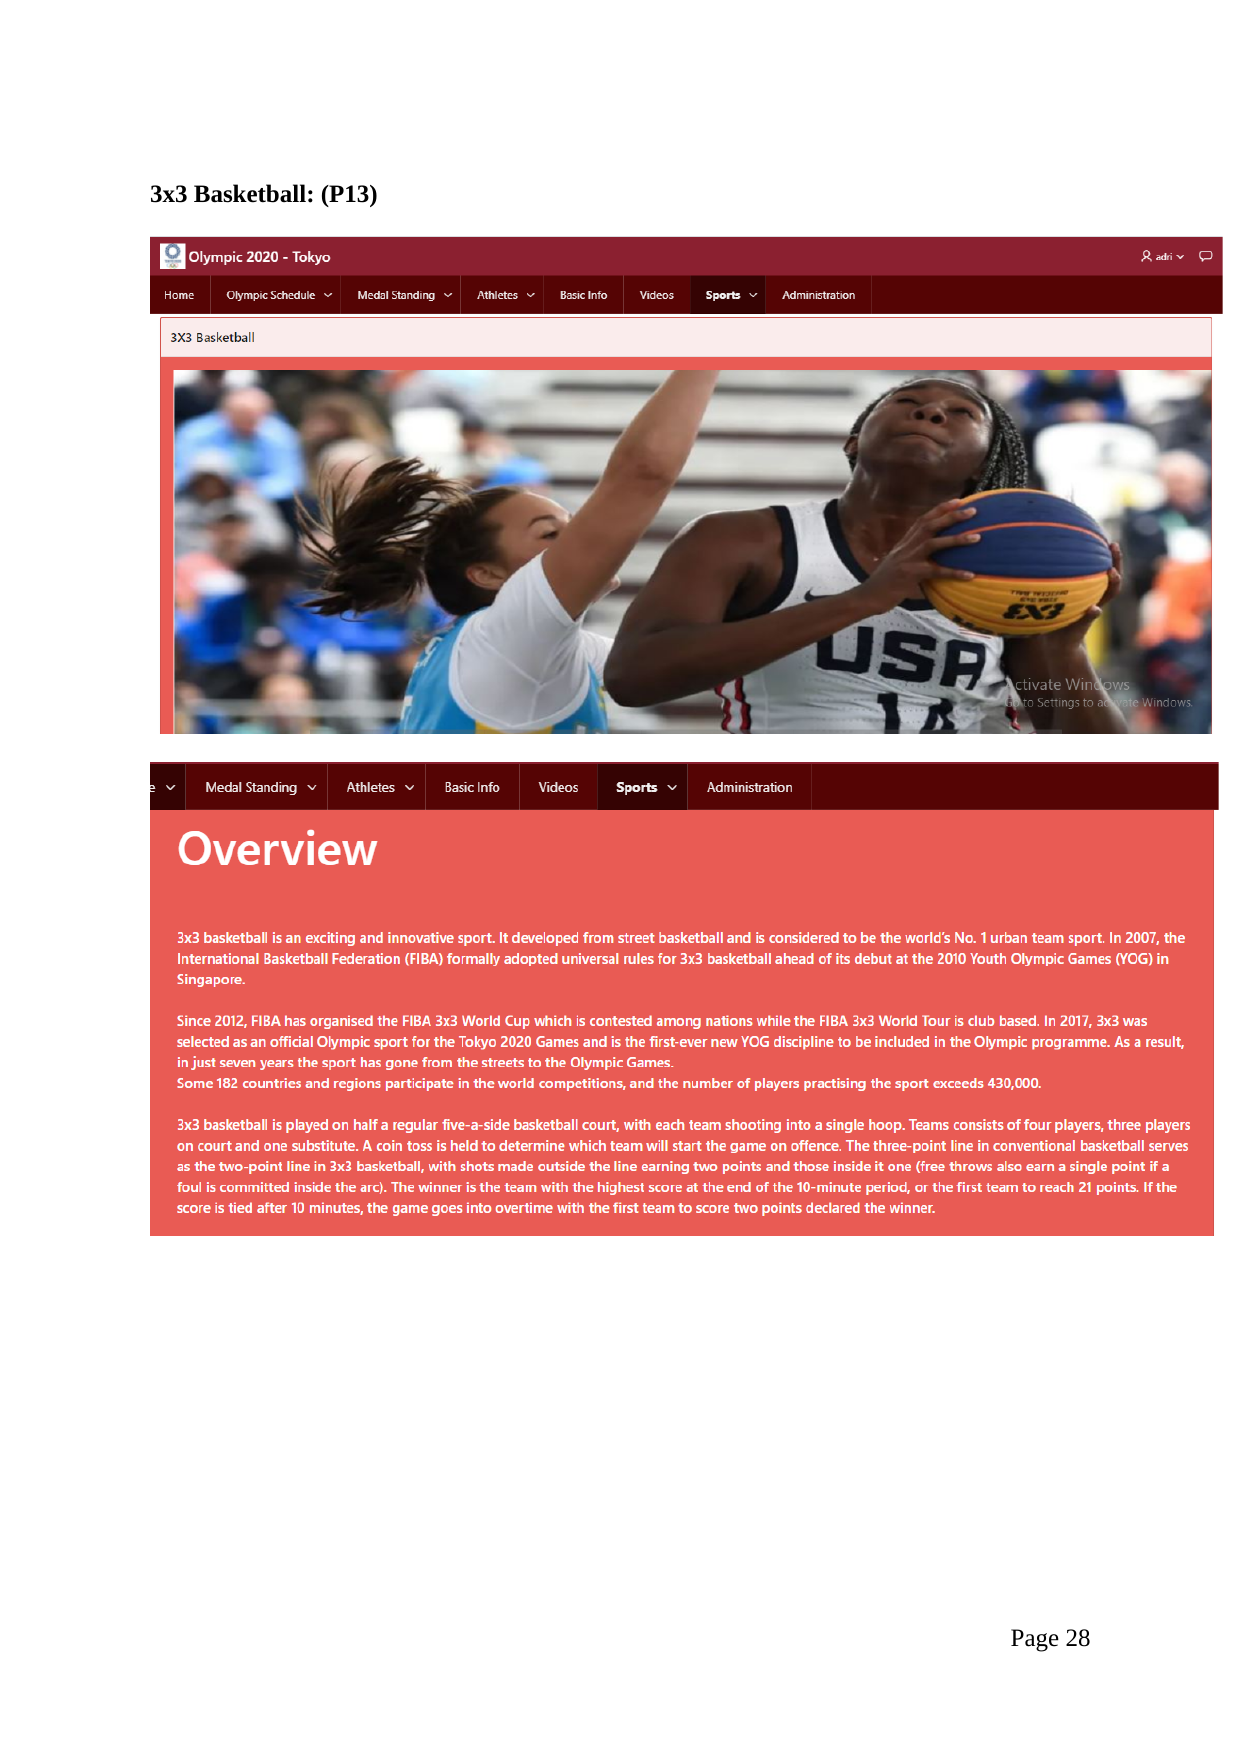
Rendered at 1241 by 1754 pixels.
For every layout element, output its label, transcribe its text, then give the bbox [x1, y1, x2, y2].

text 3x3 Basketball: (P13) [150, 179, 1090, 207]
picture [150, 762, 1219, 1236]
picture [150, 236, 1223, 734]
